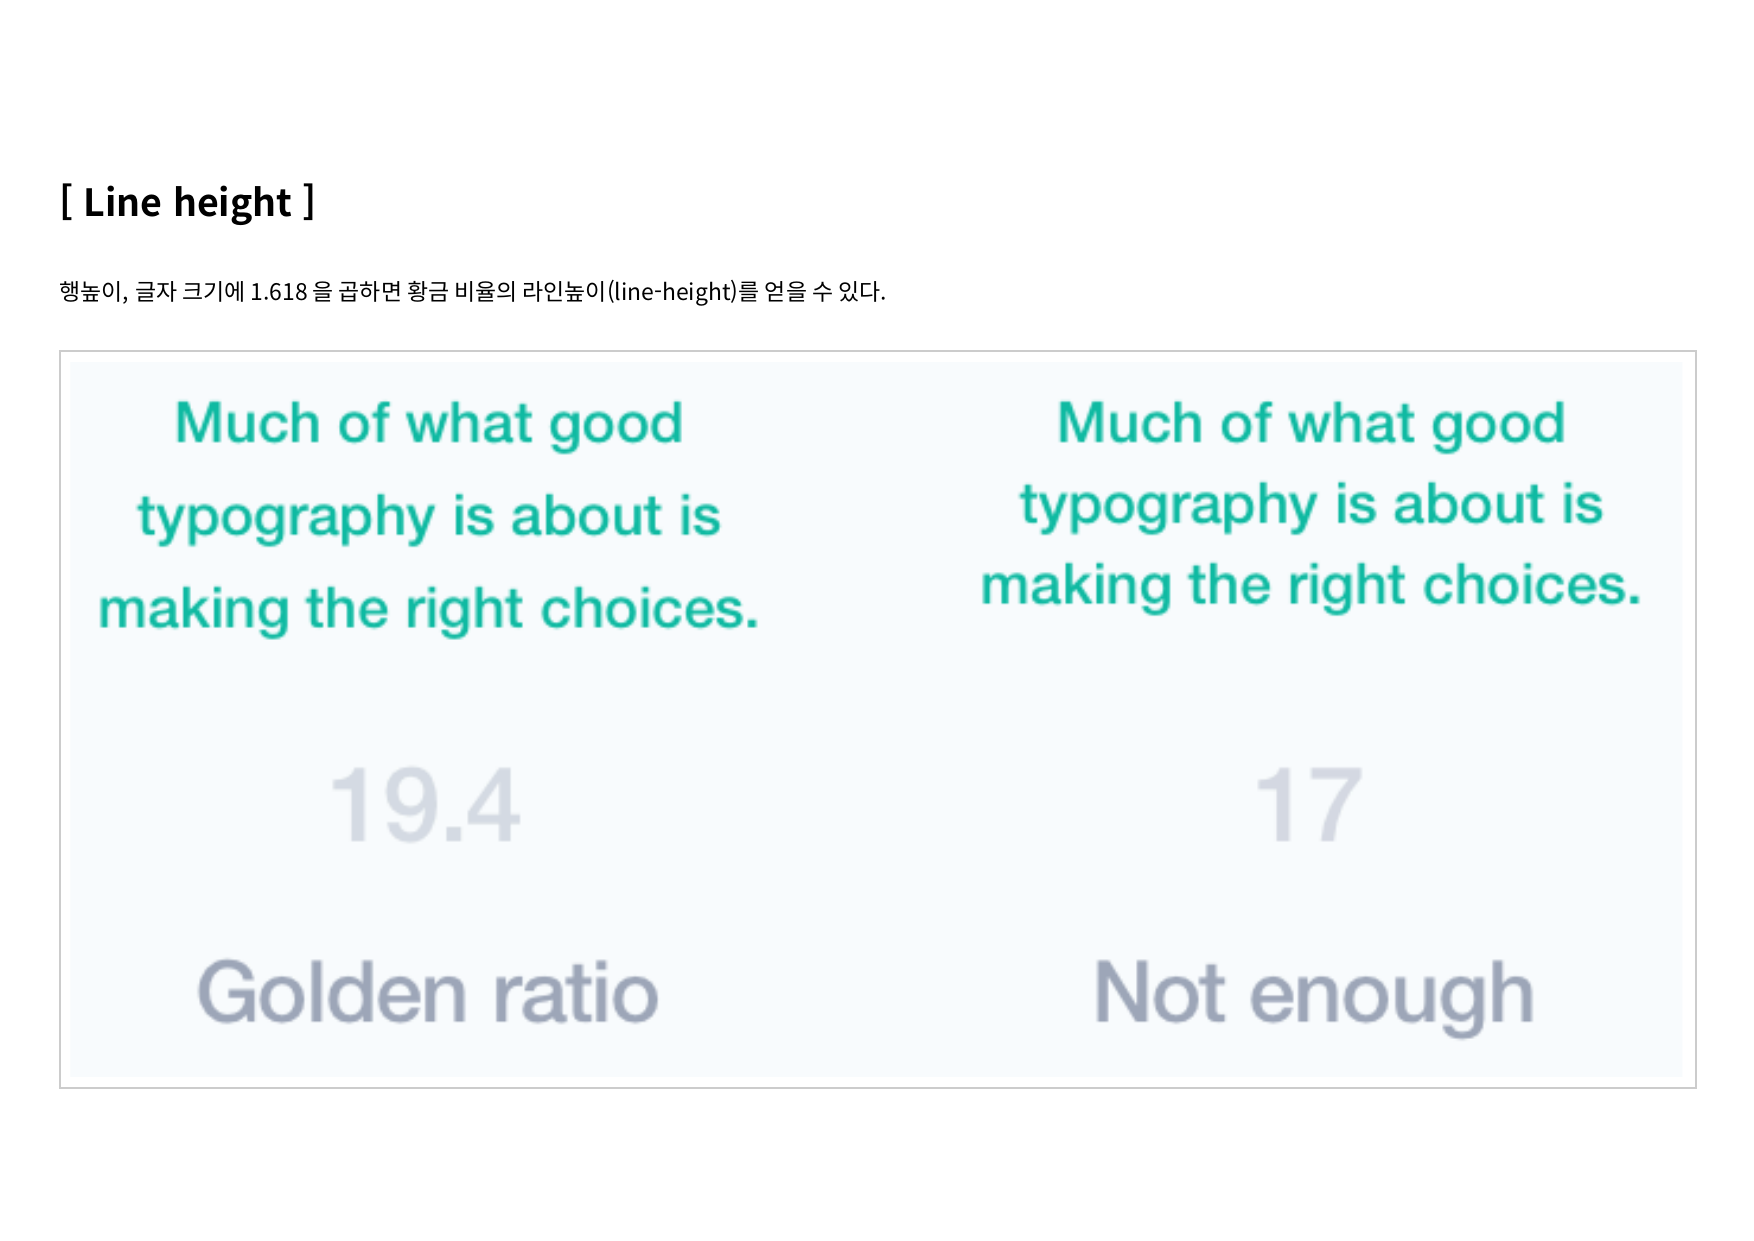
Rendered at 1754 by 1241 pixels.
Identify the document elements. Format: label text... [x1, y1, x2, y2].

picture [70, 362, 1683, 1077]
table_header [61, 352, 1695, 1087]
text 행높이, 글자 크기에 1.618을 곱하면 황금 비율의 라인높이(line-height)를 얻을 수 있다. [59, 274, 1695, 307]
title [ Line height ] [59, 173, 1695, 228]
